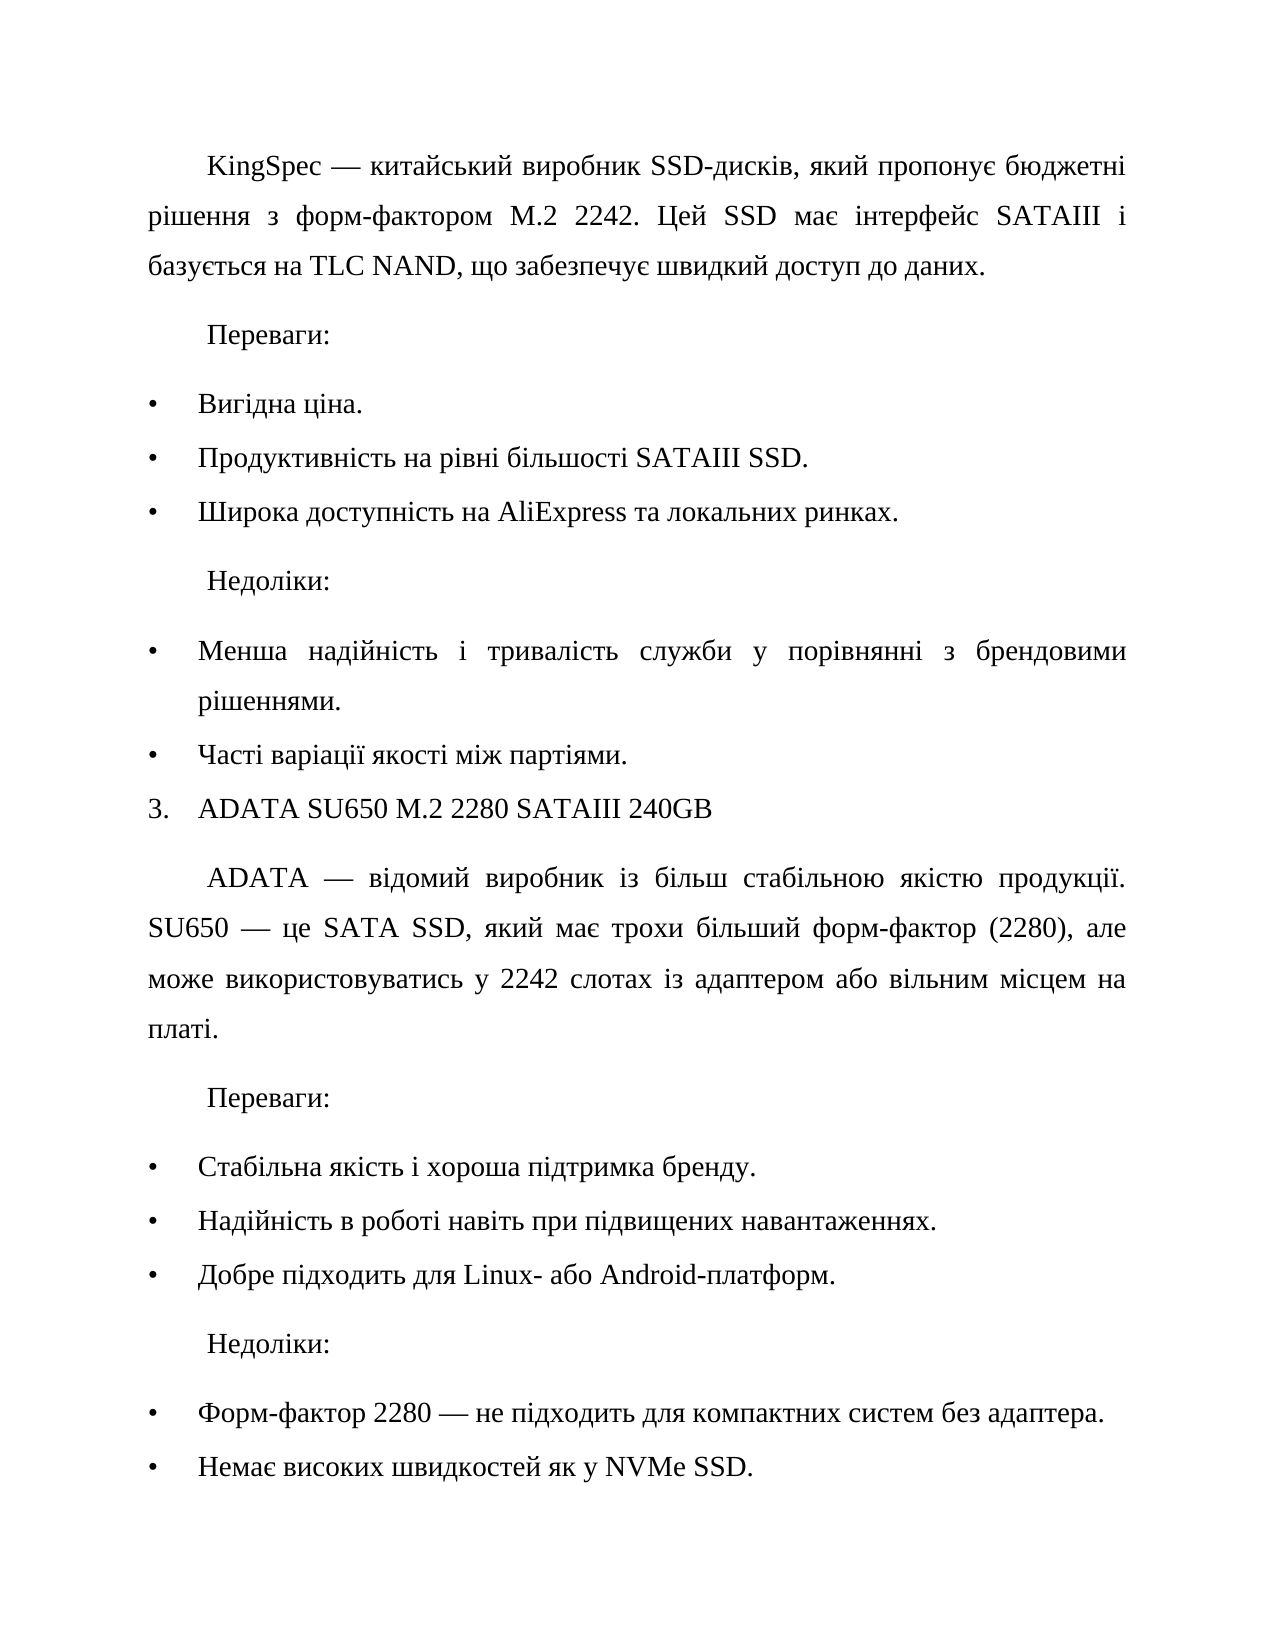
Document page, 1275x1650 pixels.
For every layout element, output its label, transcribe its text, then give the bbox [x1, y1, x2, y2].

list Форм-фактор 2280 — не підходить для компактних систем без адаптера. [148, 1395, 1127, 1429]
list Часті варіації якості між партіями. [148, 737, 1127, 771]
text Недоліки: [148, 563, 1127, 597]
list ADATA SU650 M.2 2280 SATAIII 240GB [148, 791, 1127, 824]
text ADATA — відомий виробник із більш стабільною якістю продукції. SU650 — це SATA SSD, який має трохи більший форм-фактор (2280), але може використовуватись у 2242 слотах із адаптером або вільним місцем на платі. [148, 860, 1127, 1044]
text Переваги: [148, 1080, 1127, 1114]
list Стабільна якість і хороша підтримка бренду. [148, 1149, 1127, 1183]
list Продуктивність на рівні більшості SATAIII SSD. [148, 440, 1127, 474]
text Переваги: [148, 317, 1127, 351]
text Недоліки: [148, 1326, 1127, 1360]
list Немає високих швидкостей як у NVMe SSD. [148, 1449, 1127, 1483]
list Добре підходить для Linux- або Android-платформ. [148, 1257, 1127, 1291]
list Надійність в роботі навіть при підвищених навантаженнях. [148, 1203, 1127, 1237]
text KingSpec — китайський виробник SSD-дисків, який пропонує бюджетні рішення з форм-фактором M.2 2242. Цей SSD має інтерфейс SATAIII і базується на TLC NAND, що забезпечує швидкий доступ до даних. [148, 148, 1127, 282]
list Менша надійність і тривалість служби у порівнянні з брендовими рішеннями. [148, 633, 1127, 716]
list Широка доступність на AliExpress та локальних ринках. [148, 494, 1127, 528]
list Вигідна ціна. [148, 386, 1127, 420]
